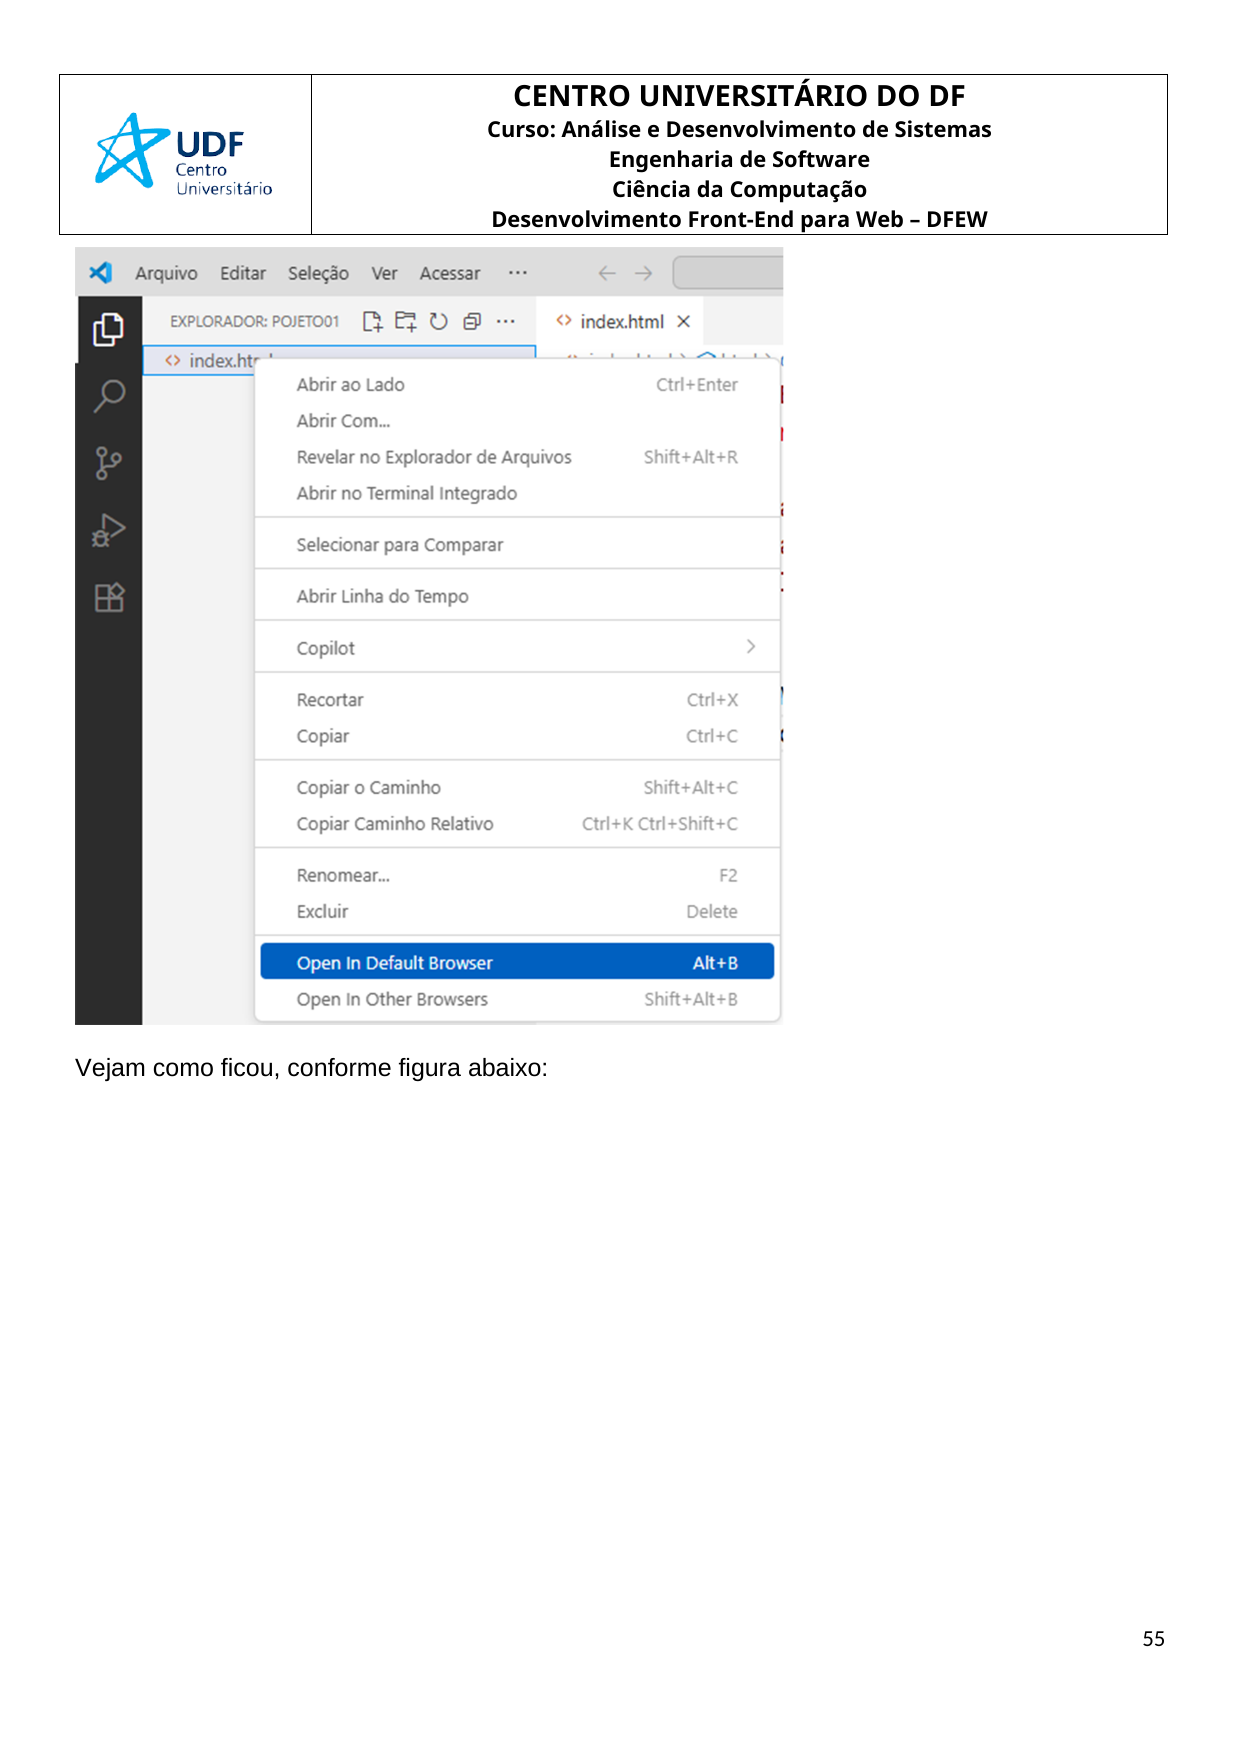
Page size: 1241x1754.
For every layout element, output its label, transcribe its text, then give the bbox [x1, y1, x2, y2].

picture [75, 247, 784, 1025]
picture [85, 79, 286, 230]
text Vejam como ficou, conforme figura abaixo: [75, 1053, 1165, 1082]
